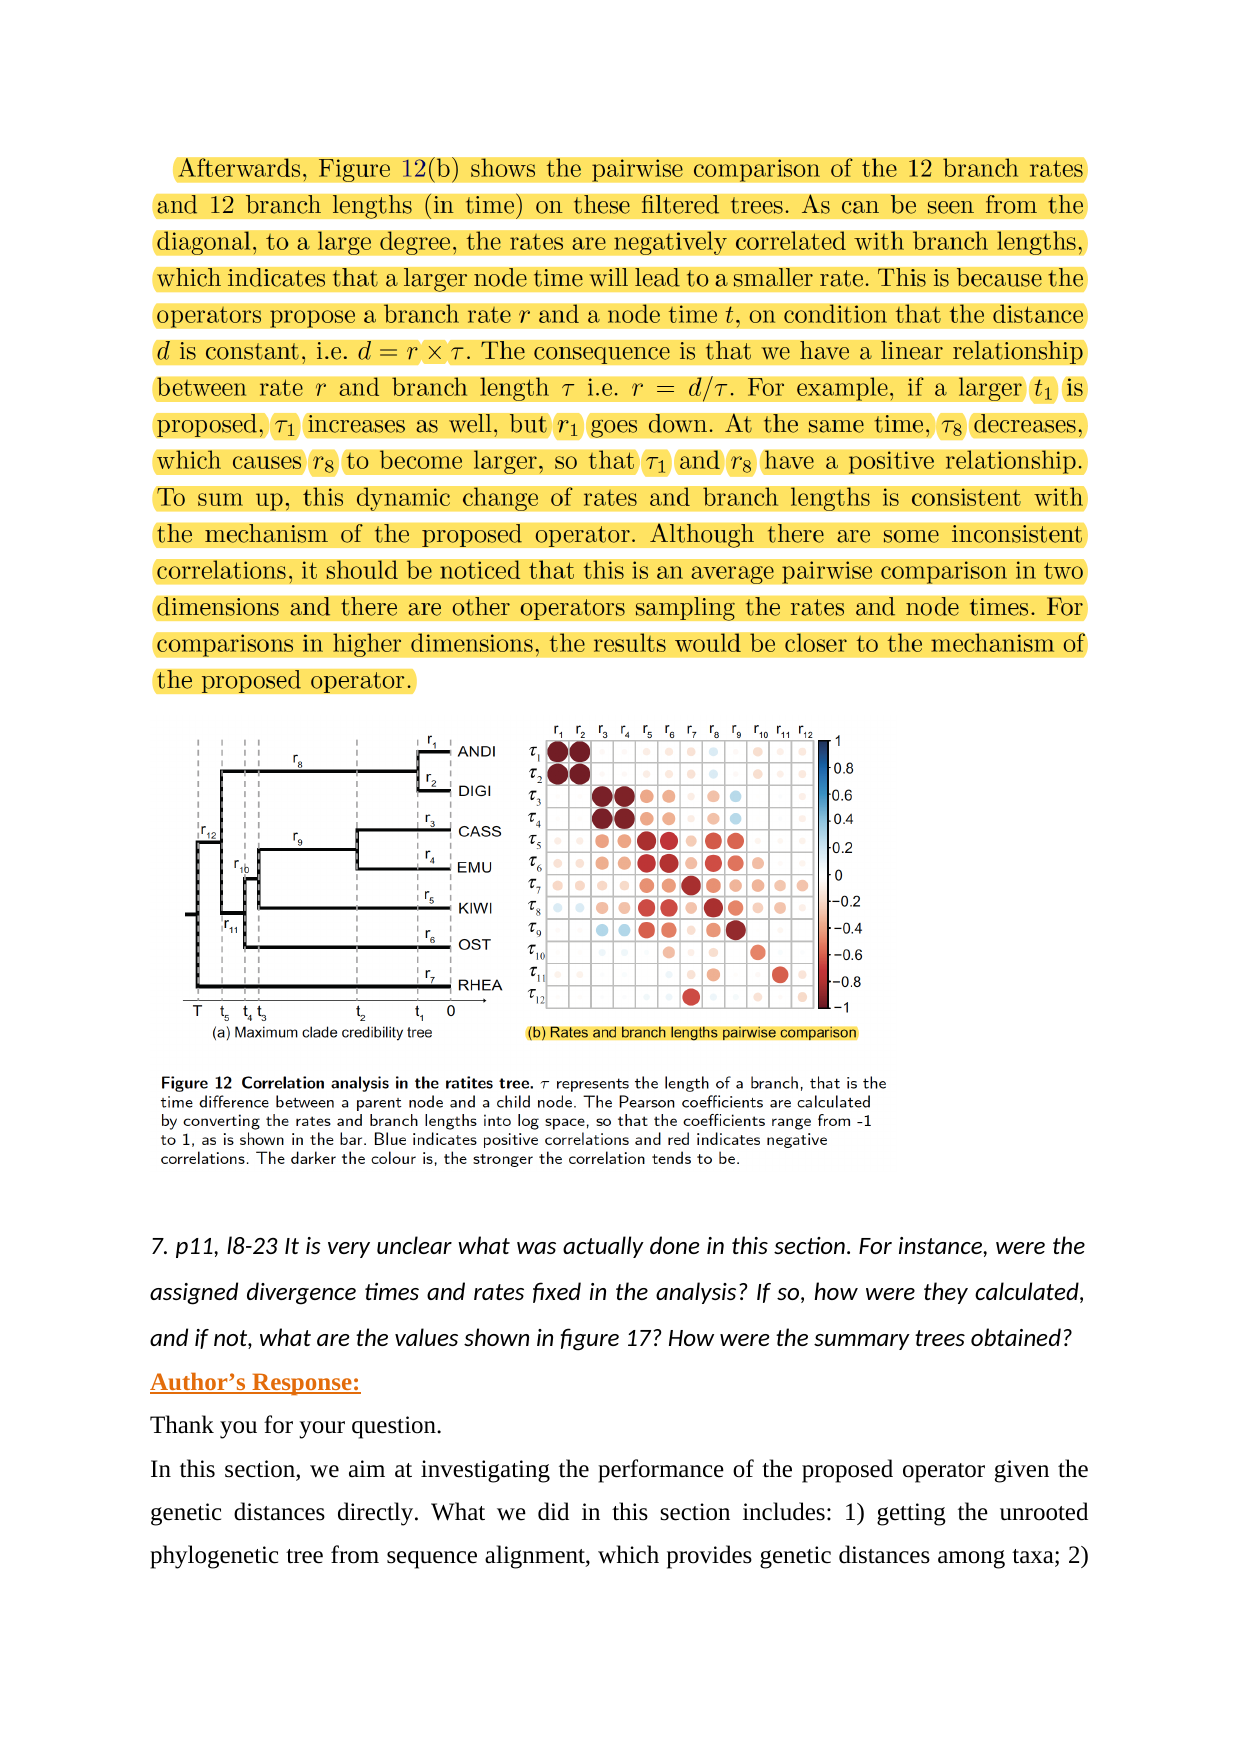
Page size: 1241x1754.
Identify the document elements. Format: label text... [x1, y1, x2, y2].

text Author’s Response: [150, 1367, 1090, 1396]
text 7. p11, l8-23 It is very unclear what was actually done in this section. For instance, were the assigned divergence times and rates fixed in the analysis? If so, how were they calculated, and if not, what are the values shown in figure 17? How were the summary trees obtained? [150, 1230, 1090, 1352]
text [150, 1454, 1090, 1569]
picture [150, 150, 1090, 700]
text Thank you for your question. [150, 1411, 1090, 1439]
picture [150, 715, 897, 1172]
